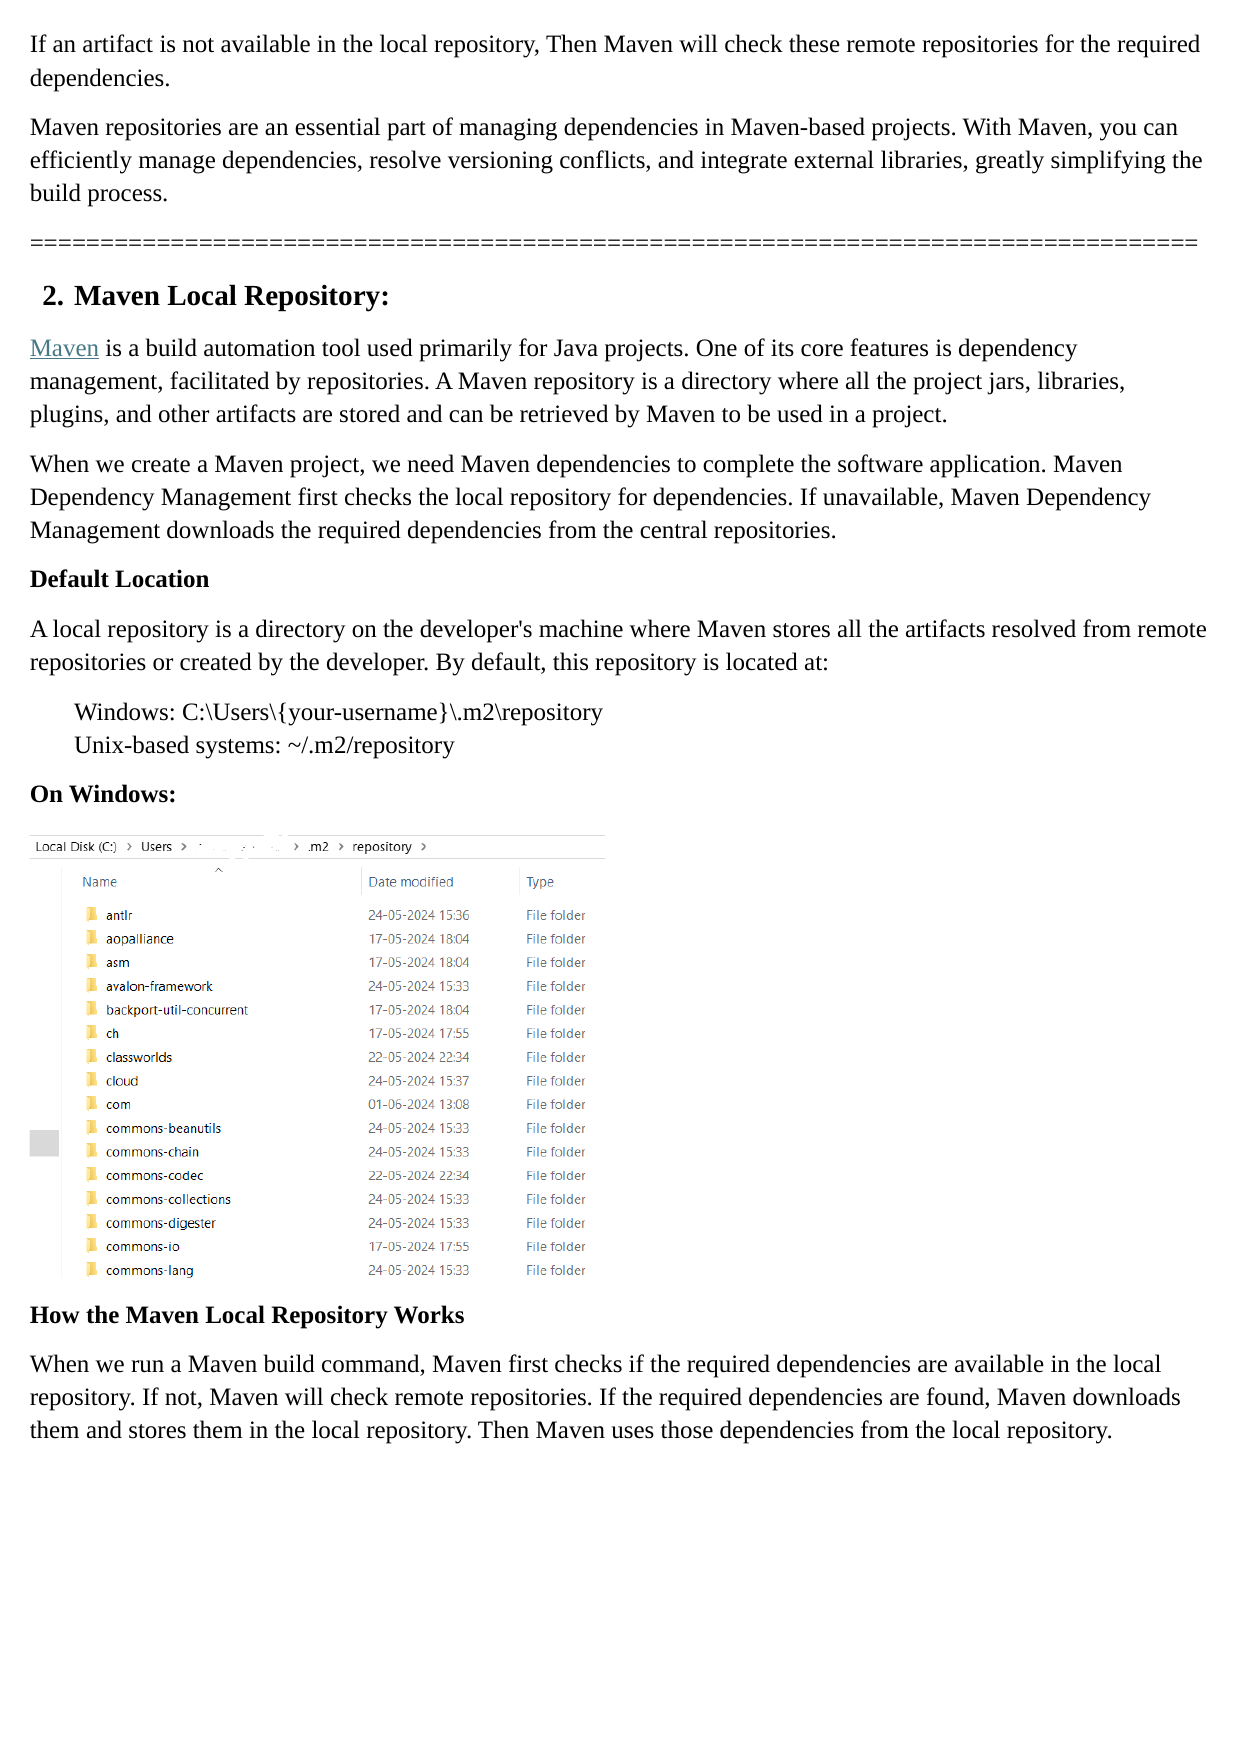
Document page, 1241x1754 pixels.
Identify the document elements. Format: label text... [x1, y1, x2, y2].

text If an artifact is not available in the local repository, Then Maven will check these remote repositories for the required dependencies. [29, 29, 1211, 91]
text How the Maven Local Repository Works [29, 1300, 1211, 1328]
text When we run a Maven build command, Maven first checks if the required dependencies are available in the local repository. If not, Maven will check remote repositories. If the required dependencies are found, Maven downloads them and stores them in the local repository. Then Maven uses those dependencies from the local repository. [29, 1349, 1211, 1444]
text When we create a Maven project, we need Maven dependencies to complete the software application. Maven Dependency Management first checks the local repository for dependencies. If unavailable, Maven Dependency Management downloads the required dependencies from the central repositories. [29, 449, 1211, 543]
text =================================================================================== [29, 228, 1211, 257]
picture [29, 829, 606, 1278]
text On Windows: [29, 779, 1211, 808]
text Maven is a build automation tool used primarily for Java projects. One of its core features is dependency management, facilitated by repositories. A Maven repository is a directory where all the project jars, libraries, plugins, and other artifacts are stored and can be retrieved by Maven to be used in a project. [29, 333, 1211, 428]
text Windows: C:\Users\{your-username}\.m2\repository Unix-based systems: ~/.m2/repository [74, 697, 1211, 758]
text Maven repositories are an essential part of managing dependencies in Maven-based projects. With Maven, you can efficiently manage dependencies, resolve versioning conflicts, and integrate external libraries, greatly simplifying the build process. [29, 112, 1211, 207]
list Maven Local Repository: [42, 278, 1211, 311]
text Default Location [29, 564, 1211, 593]
text A local repository is a directory on the developer's machine where Maven stores all the artifacts resolved from remote repositories or created by the developer. By default, this repository is located at: [29, 614, 1211, 676]
